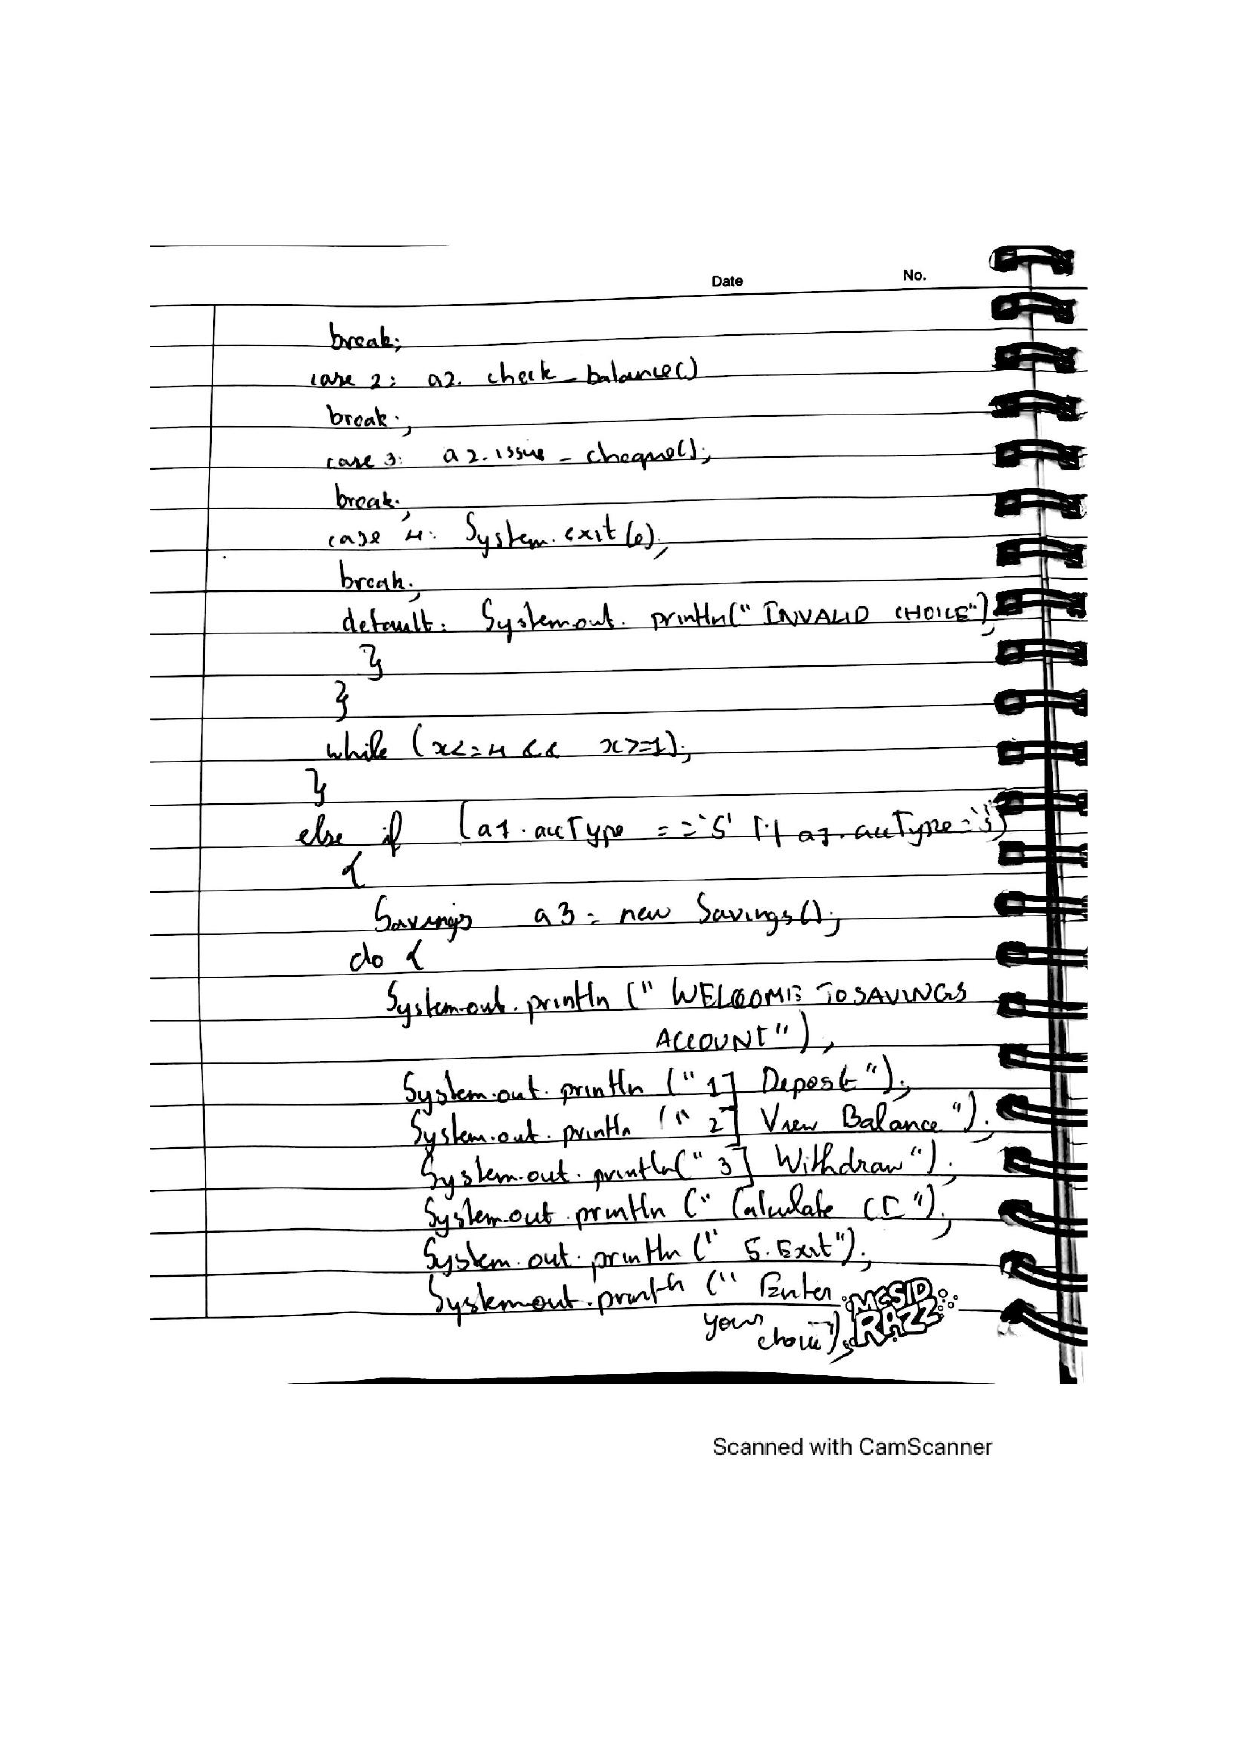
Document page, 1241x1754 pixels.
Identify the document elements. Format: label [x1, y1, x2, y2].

picture [150, 150, 1088, 1478]
